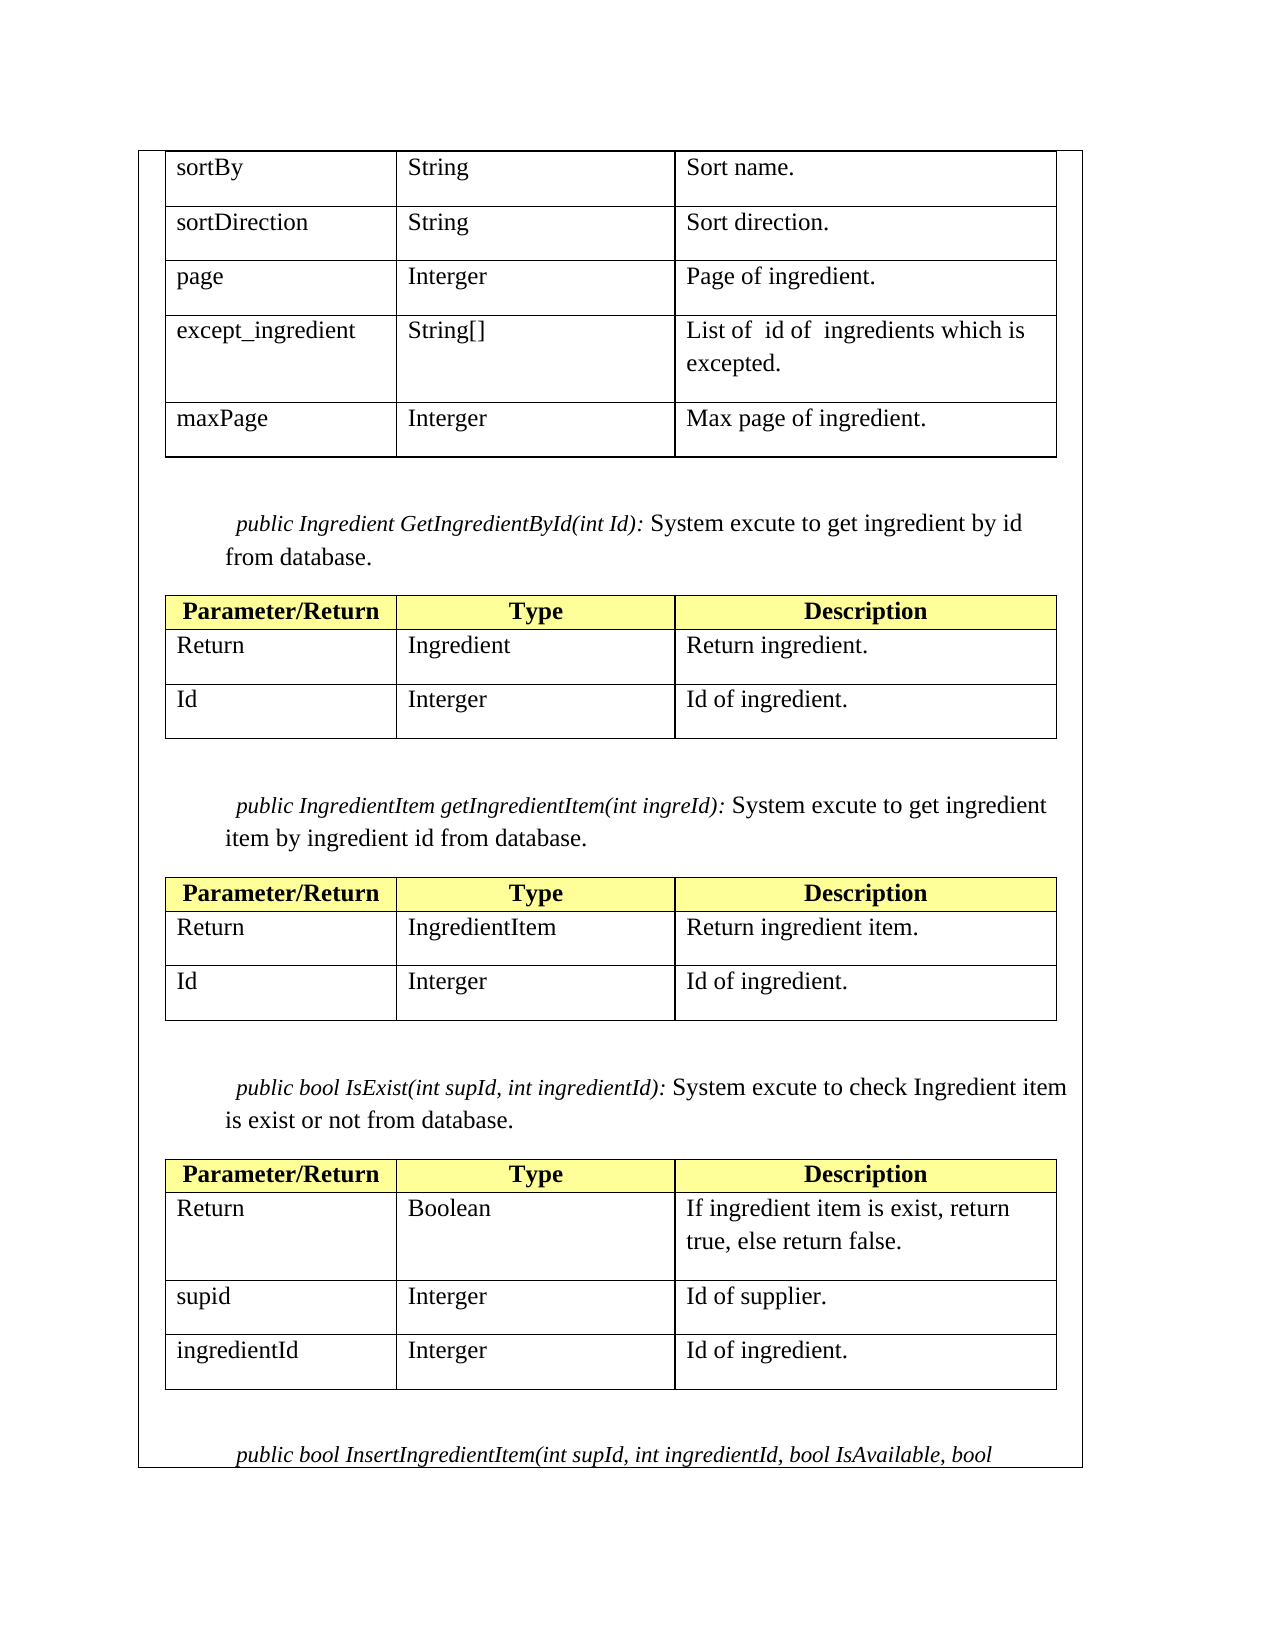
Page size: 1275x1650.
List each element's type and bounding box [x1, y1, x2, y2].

table_cell [139, 151, 1082, 1467]
